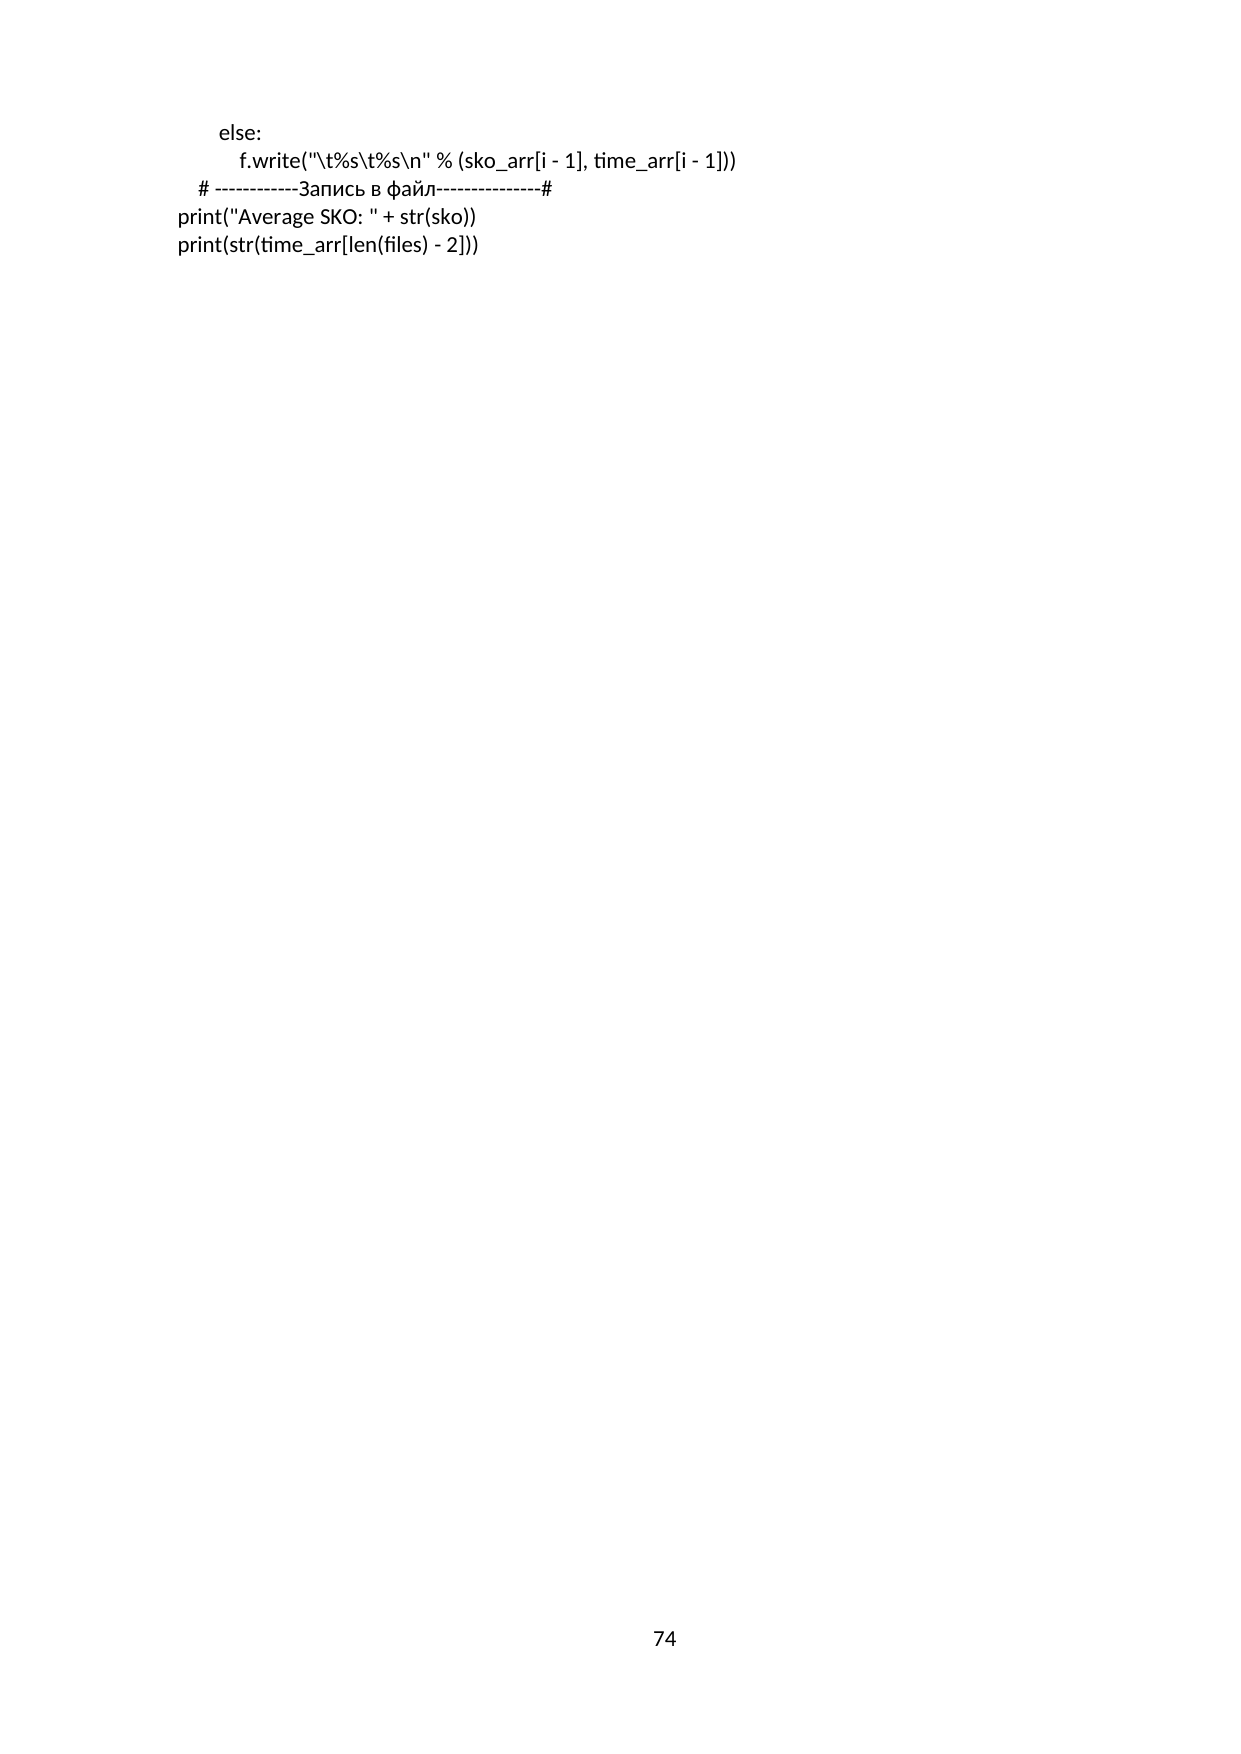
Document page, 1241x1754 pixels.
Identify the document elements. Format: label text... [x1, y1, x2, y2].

text f.write("\t%s\t%s\n" % (sko_arr[i - 1], time_arr[i - 1])) [177, 146, 1152, 174]
text print(str(time_arr[len(files) - 2])) [177, 230, 1152, 258]
text print("Average SKO: " + str(sko)) [177, 202, 1152, 230]
text # ------------Запись в файл---------------# [177, 174, 1152, 202]
text else: [177, 118, 1152, 146]
